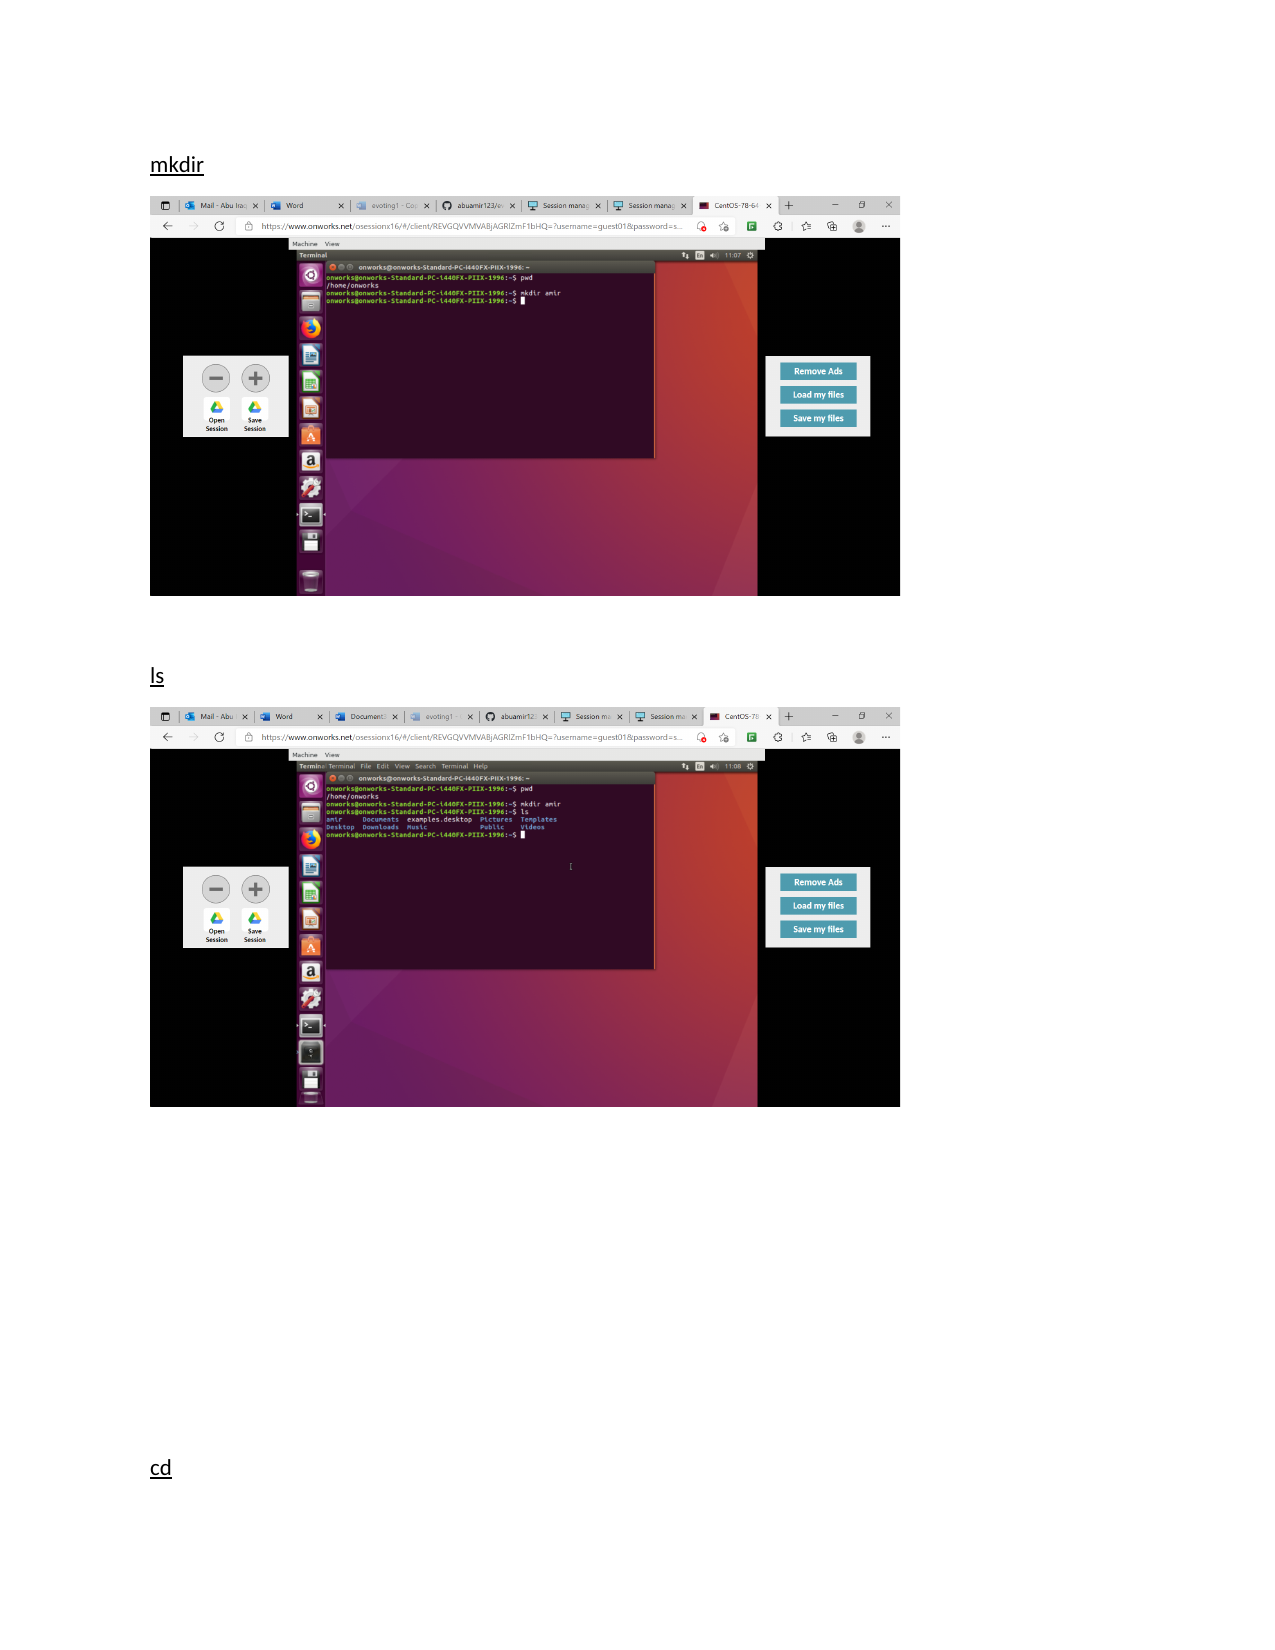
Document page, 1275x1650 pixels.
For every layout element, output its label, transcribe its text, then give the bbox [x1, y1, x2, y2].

text mkdir [150, 150, 1125, 178]
picture [150, 707, 901, 1107]
text cd [150, 1453, 1125, 1481]
picture [150, 196, 901, 596]
text ls [150, 661, 1125, 689]
